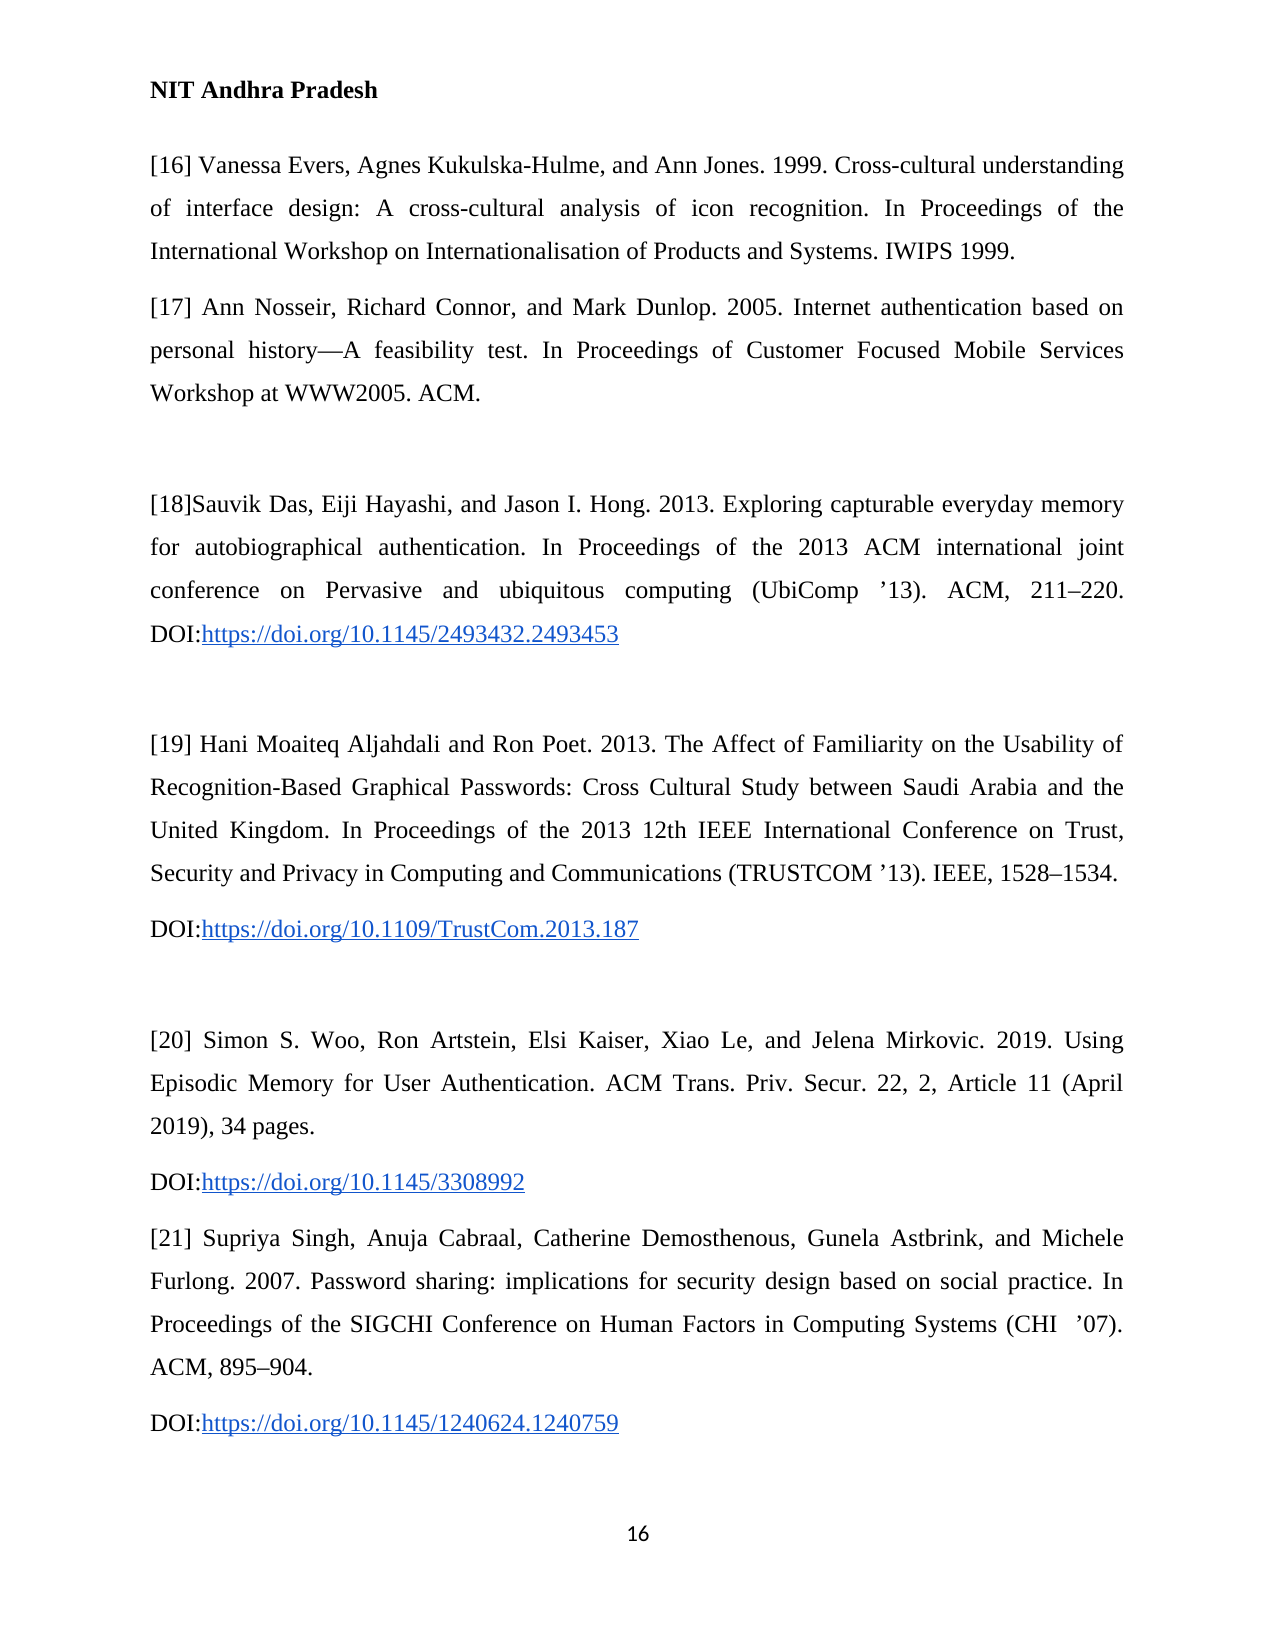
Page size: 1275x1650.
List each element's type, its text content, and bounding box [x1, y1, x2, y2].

text [16] Vanessa Evers, Agnes Kukulska-Hulme, and Ann Jones. 1999. Cross-cultural understanding of interface design: A cross-cultural analysis of icon recognition. In Proceedings of the International Workshop on Internationalisation of Products and Systems. IWIPS 1999. [150, 150, 1125, 265]
text [17] Ann Nosseir, Richard Connor, and Mark Dunlop. 2005. Internet authentication based on personal history—A feasibility test. In Proceedings of Customer Focused Mobile Services Workshop at WWW2005. ACM. [150, 292, 1125, 407]
text [21] Supriya Singh, Anuja Cabraal, Catherine Demosthenous, Gunela Astbrink, and Michele Furlong. 2007. Password sharing: implications for security design based on social practice. In Proceedings of the SIGCHI Conference on Human Factors in Computing Systems (CHI ’07). ACM, 895–904. [150, 1223, 1125, 1381]
text DOI:https://doi.org/10.1145/3308992 [150, 1167, 1125, 1196]
text [20] Simon S. Woo, Ron Artstein, Elsi Kaiser, Xiao Le, and Jelena Mirkovic. 2019. Using Episodic Memory for User Authentication. ACM Trans. Priv. Secur. 22, 2, Article 11 (April 2019), 34 pages. [150, 1025, 1125, 1140]
text [18]Sauvik Das, Eiji Hayashi, and Jason I. Hong. 2013. Exploring capturable everyday memory for autobiographical authentication. In Proceedings of the 2013 ACM international joint conference on Pervasive and ubiquitous computing (UbiComp ’13). ACM, 211–220. DOI:https://doi.org/10.1145/2493432.2493453 [150, 489, 1125, 647]
text [19] Hani Moaiteq Aljahdali and Ron Poet. 2013. The Affect of Familiarity on the Usability of Recognition-Based Graphical Passwords: Cross Cultural Study between Saudi Arabia and the United Kingdom. In Proceedings of the 2013 12th IEEE International Conference on Trust, Security and Privacy in Computing and Communications (TRUSTCOM ’13). IEEE, 1528–1534. [150, 729, 1125, 887]
text DOI:https://doi.org/10.1145/1240624.1240759 [150, 1408, 1125, 1436]
text DOI:https://doi.org/10.1109/TrustCom.2013.187 [150, 914, 1125, 943]
